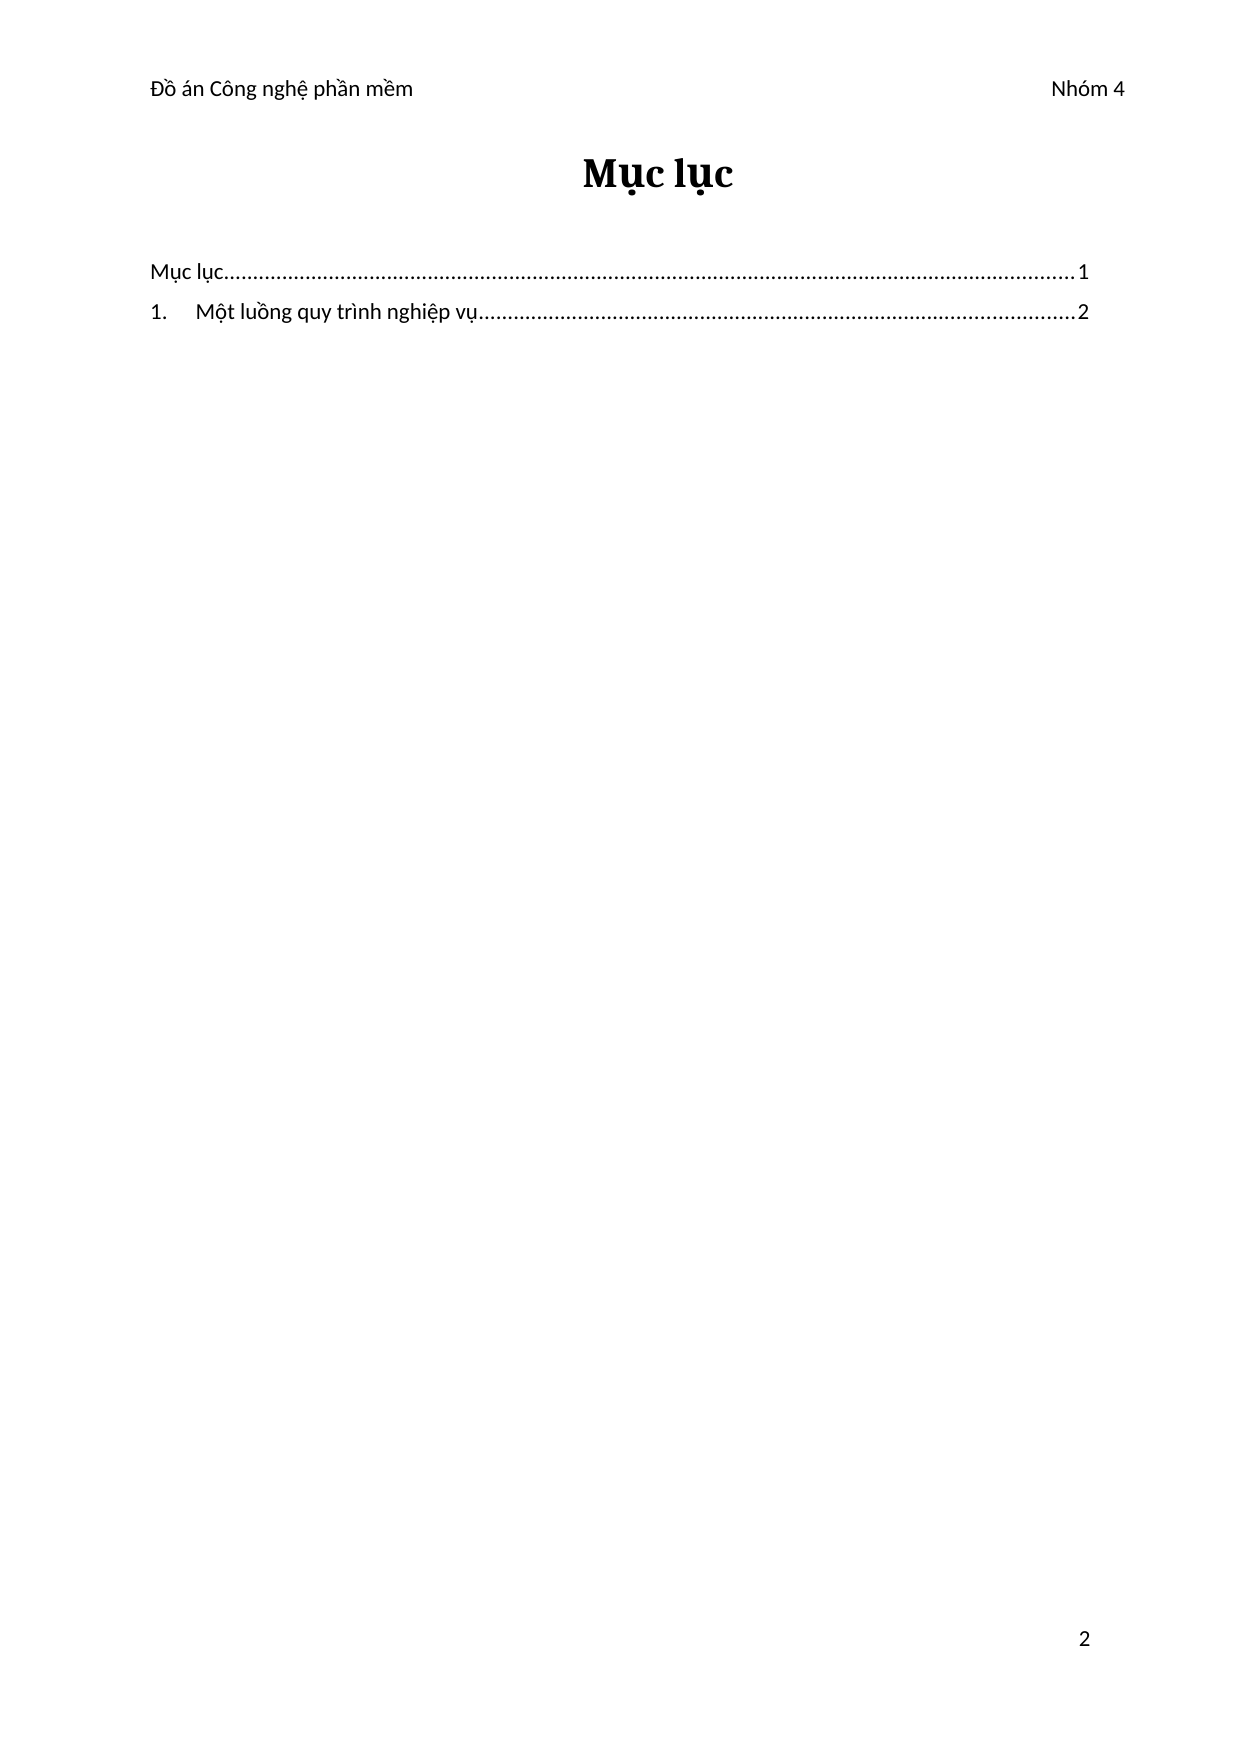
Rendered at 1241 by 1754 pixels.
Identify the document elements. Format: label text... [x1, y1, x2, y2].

subtitle Mục lục [225, 150, 1090, 198]
